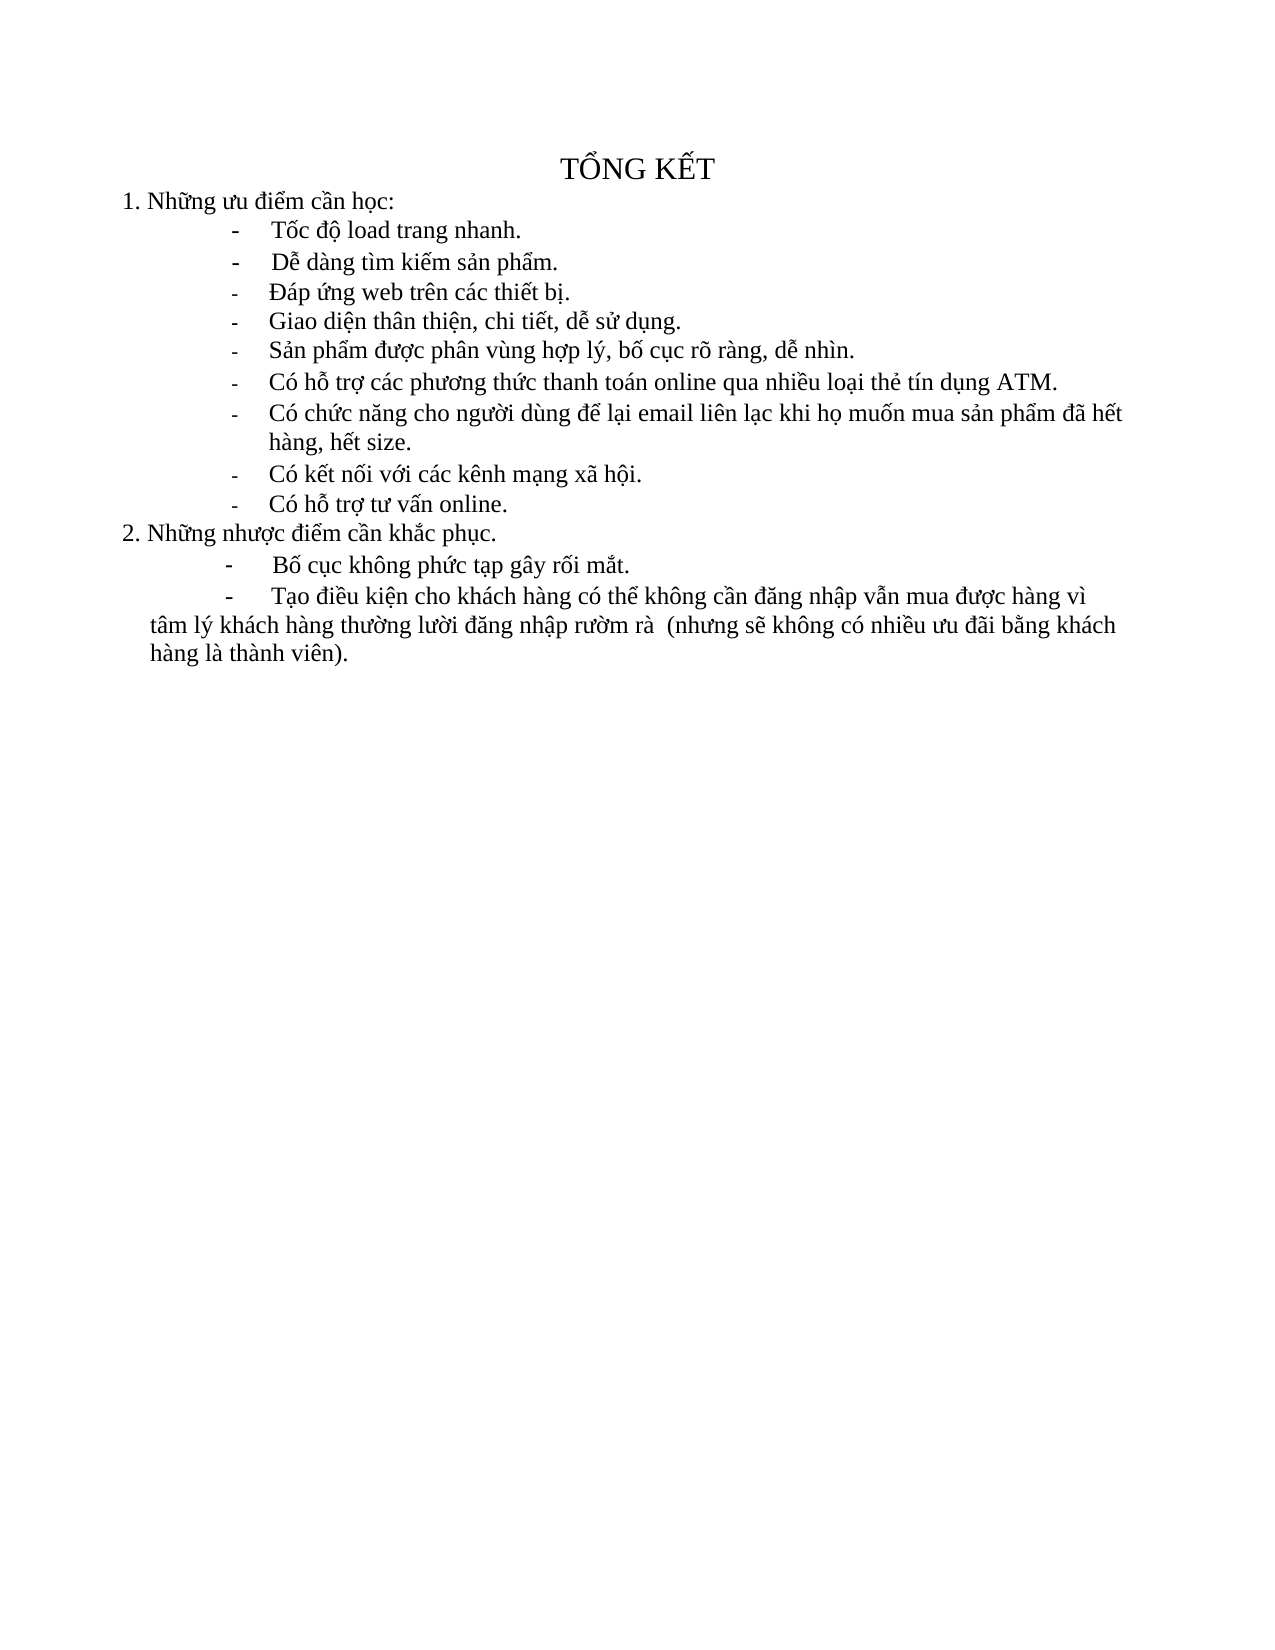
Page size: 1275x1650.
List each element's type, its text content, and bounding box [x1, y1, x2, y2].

text - Tốc độ load trang nhanh. [150, 215, 1125, 243]
text TỔNG KẾT [150, 150, 1125, 186]
text - Bố cục không phức tạp gây rối mắt. [150, 547, 1125, 581]
list Có chức năng cho người dùng để lại email liên lạc khi họ muốn mua sản phẩm đã hết hàng, hết size. [231, 398, 1125, 455]
list Đáp ứng web trên các thiết bị. [231, 277, 1125, 306]
text 2. Những nhược điểm cần khắc phục. [122, 518, 1125, 547]
text ​​ - Dễ dàng tìm kiếm sản phẩm. [150, 243, 1125, 277]
list Sản phẩm được phân vùng hợp lý, bố cục rõ ràng, dễ nhìn. [231, 335, 1125, 364]
text 1. Những ưu điểm cần học: [122, 186, 1125, 215]
list ​​Có hỗ trợ các phương thức thanh toán online qua nhiều loại thẻ tín dụng ATM. [231, 364, 1125, 398]
list ​​Có kết nối với các kênh mạng xã hội. [231, 455, 1125, 489]
list Có hỗ trợ tư vấn online. [231, 489, 1125, 518]
list Giao diện thân thiện, chi tiết, dễ sử dụng. [231, 306, 1125, 335]
text - Tạo điều kiện cho khách hàng có thể không cần đăng nhập vẫn mua được hàng vì tâm lý khách hàng thường lười đăng nhập rườm rà (nhưng sẽ không có nhiều ưu đãi bằng khách hàng là thành viên). [150, 581, 1125, 667]
